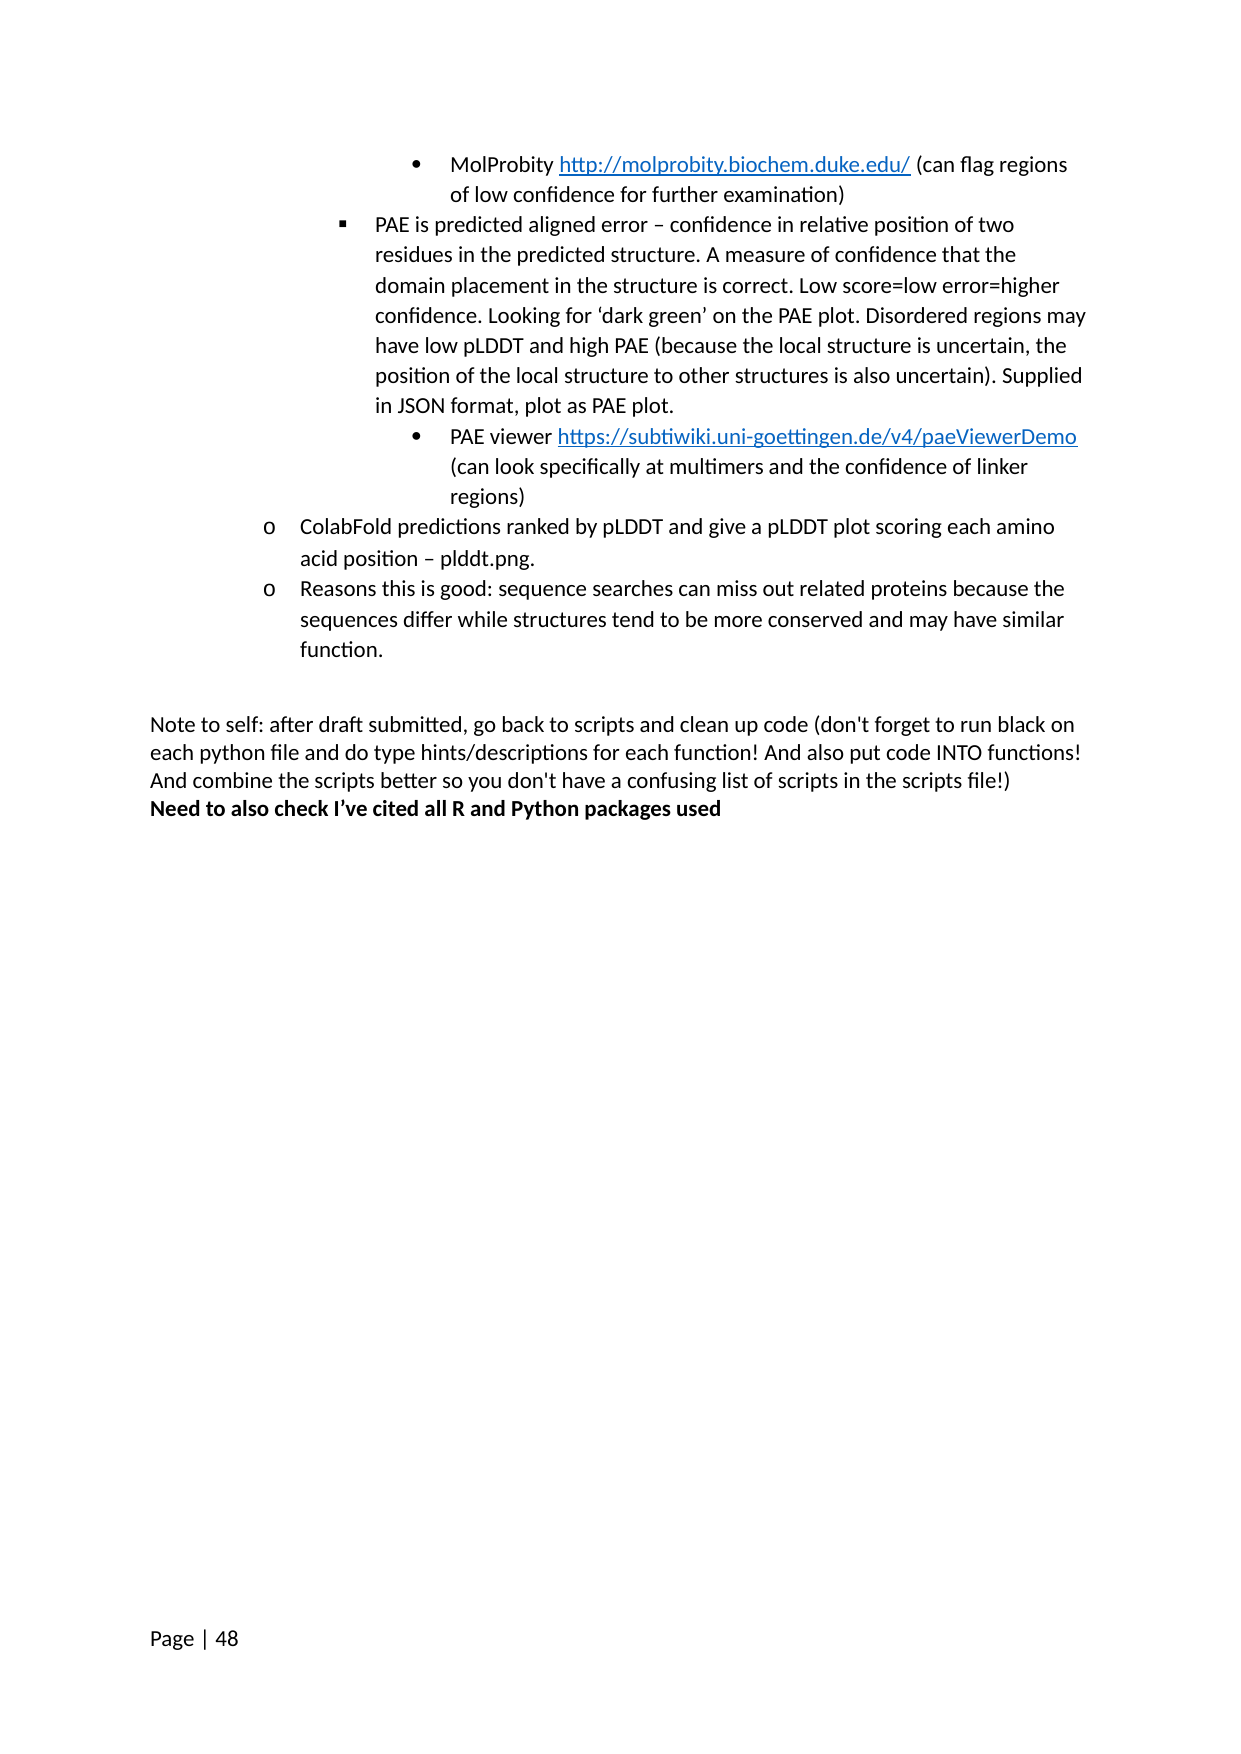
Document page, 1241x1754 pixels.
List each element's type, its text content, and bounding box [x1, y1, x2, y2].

list Reasons this is good: sequence searches can miss out related proteins because the sequences differ while structures tend to be more conserved and may have similar function. [262, 574, 1090, 664]
text Need to also check I’ve cited all R and Python packages used [150, 794, 1090, 823]
list ColabFold predictions ranked by pLDDT and give a pLDDT plot scoring each amino acid position – plddt.png. [262, 512, 1090, 572]
list PAE is predicted aligned error – confidence in relative position of two residues in the predicted structure. A measure of confidence that the domain placement in the structure is correct. Low score=low error=higher confidence. Looking for ‘dark green’ on the PAE plot. Disordered regions may have low pLDDT and high PAE (because the local structure is uncertain, the position of the local structure to other structures is also uncertain). Supplied in JSON format, plot as PAE plot. [337, 210, 1090, 420]
list PAE viewer https://subtiwiki.uni-goettingen.de/v4/paeViewerDemo (can look specifically at multimers and the confidence of linker regions) [412, 422, 1090, 510]
text Note to self: after draft submitted, go back to scripts and clean up code (don't forget to run black on each python file and do type hints/descriptions for each function! And also put code INTO functions! And combine the scripts better so you don't have a confusing list of scripts in the scripts file!) [150, 711, 1090, 794]
list MolProbity http://molprobity.biochem.duke.edu/ (can flag regions of low confidence for further examination) [412, 150, 1090, 208]
